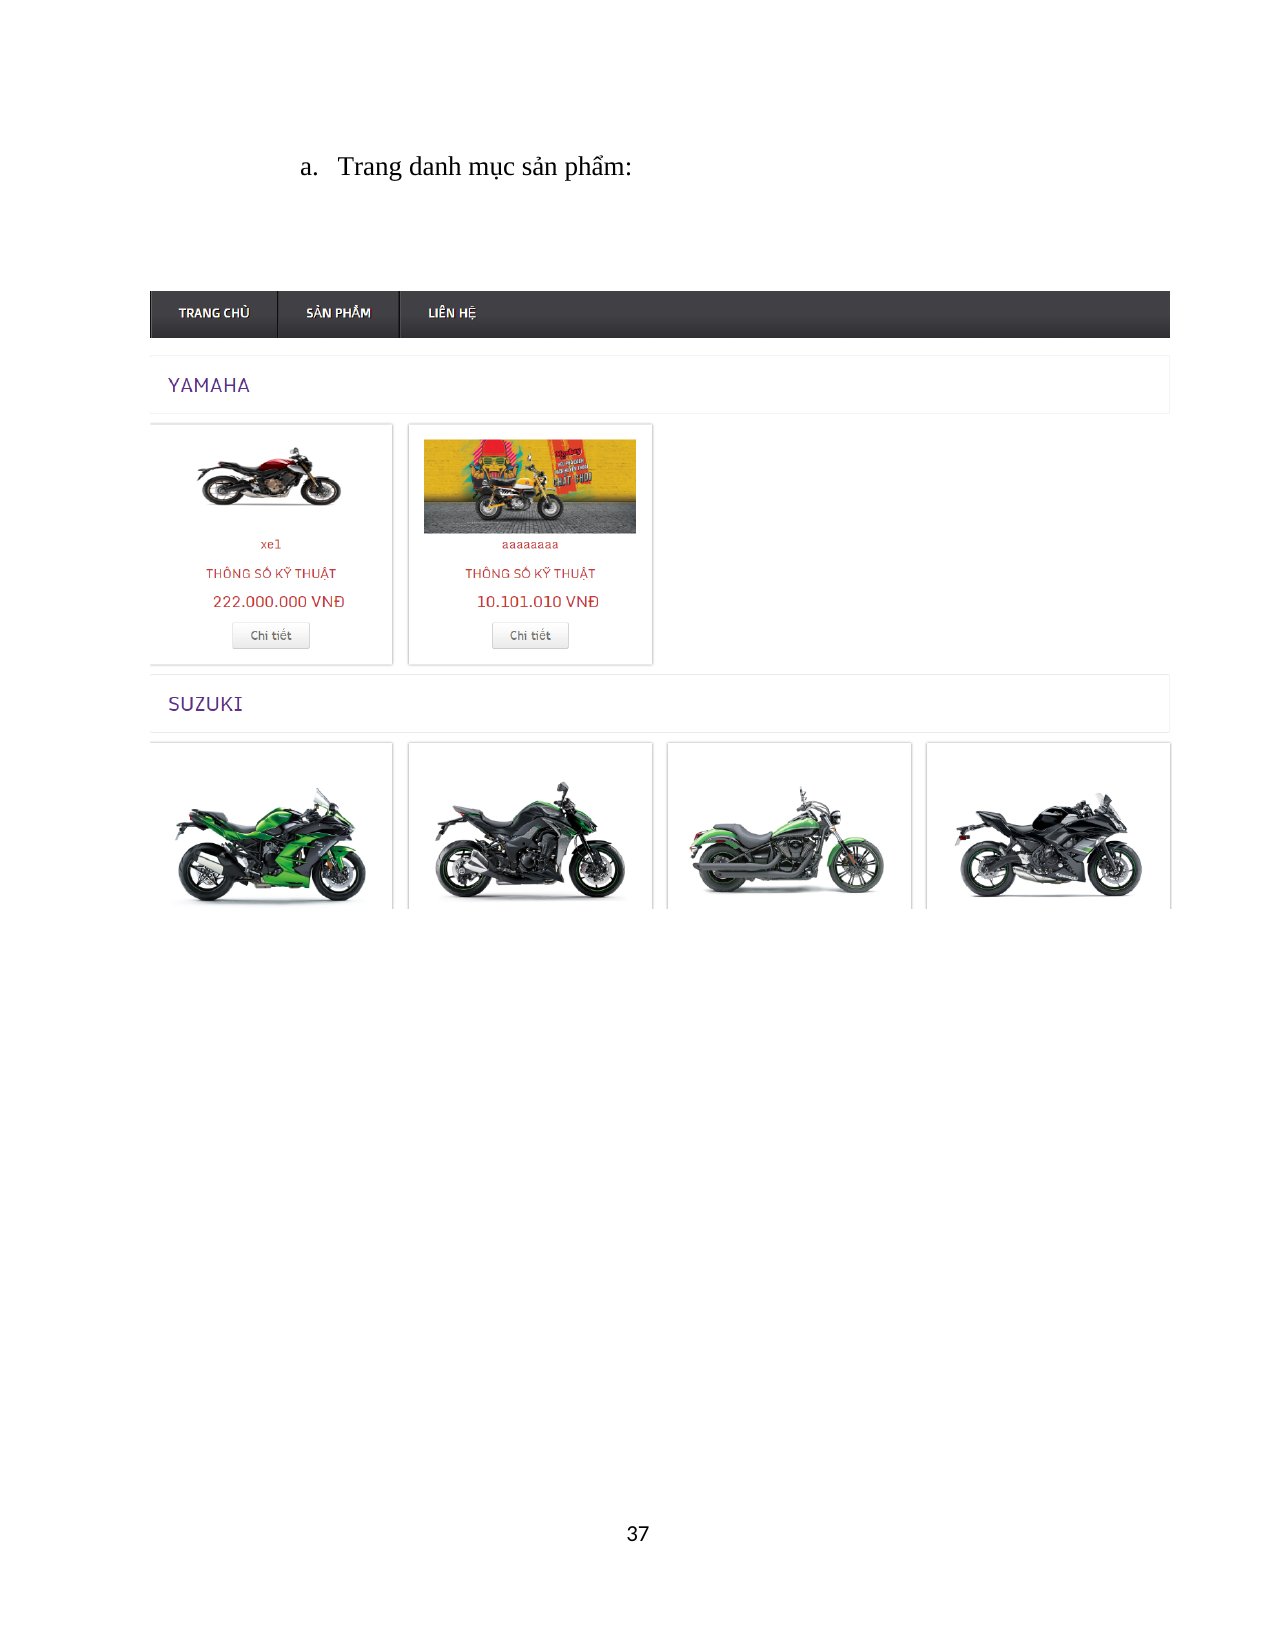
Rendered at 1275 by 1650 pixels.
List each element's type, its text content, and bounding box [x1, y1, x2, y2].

picture [150, 291, 1172, 909]
list Trang danh mục sản phẩm: [300, 150, 1125, 181]
